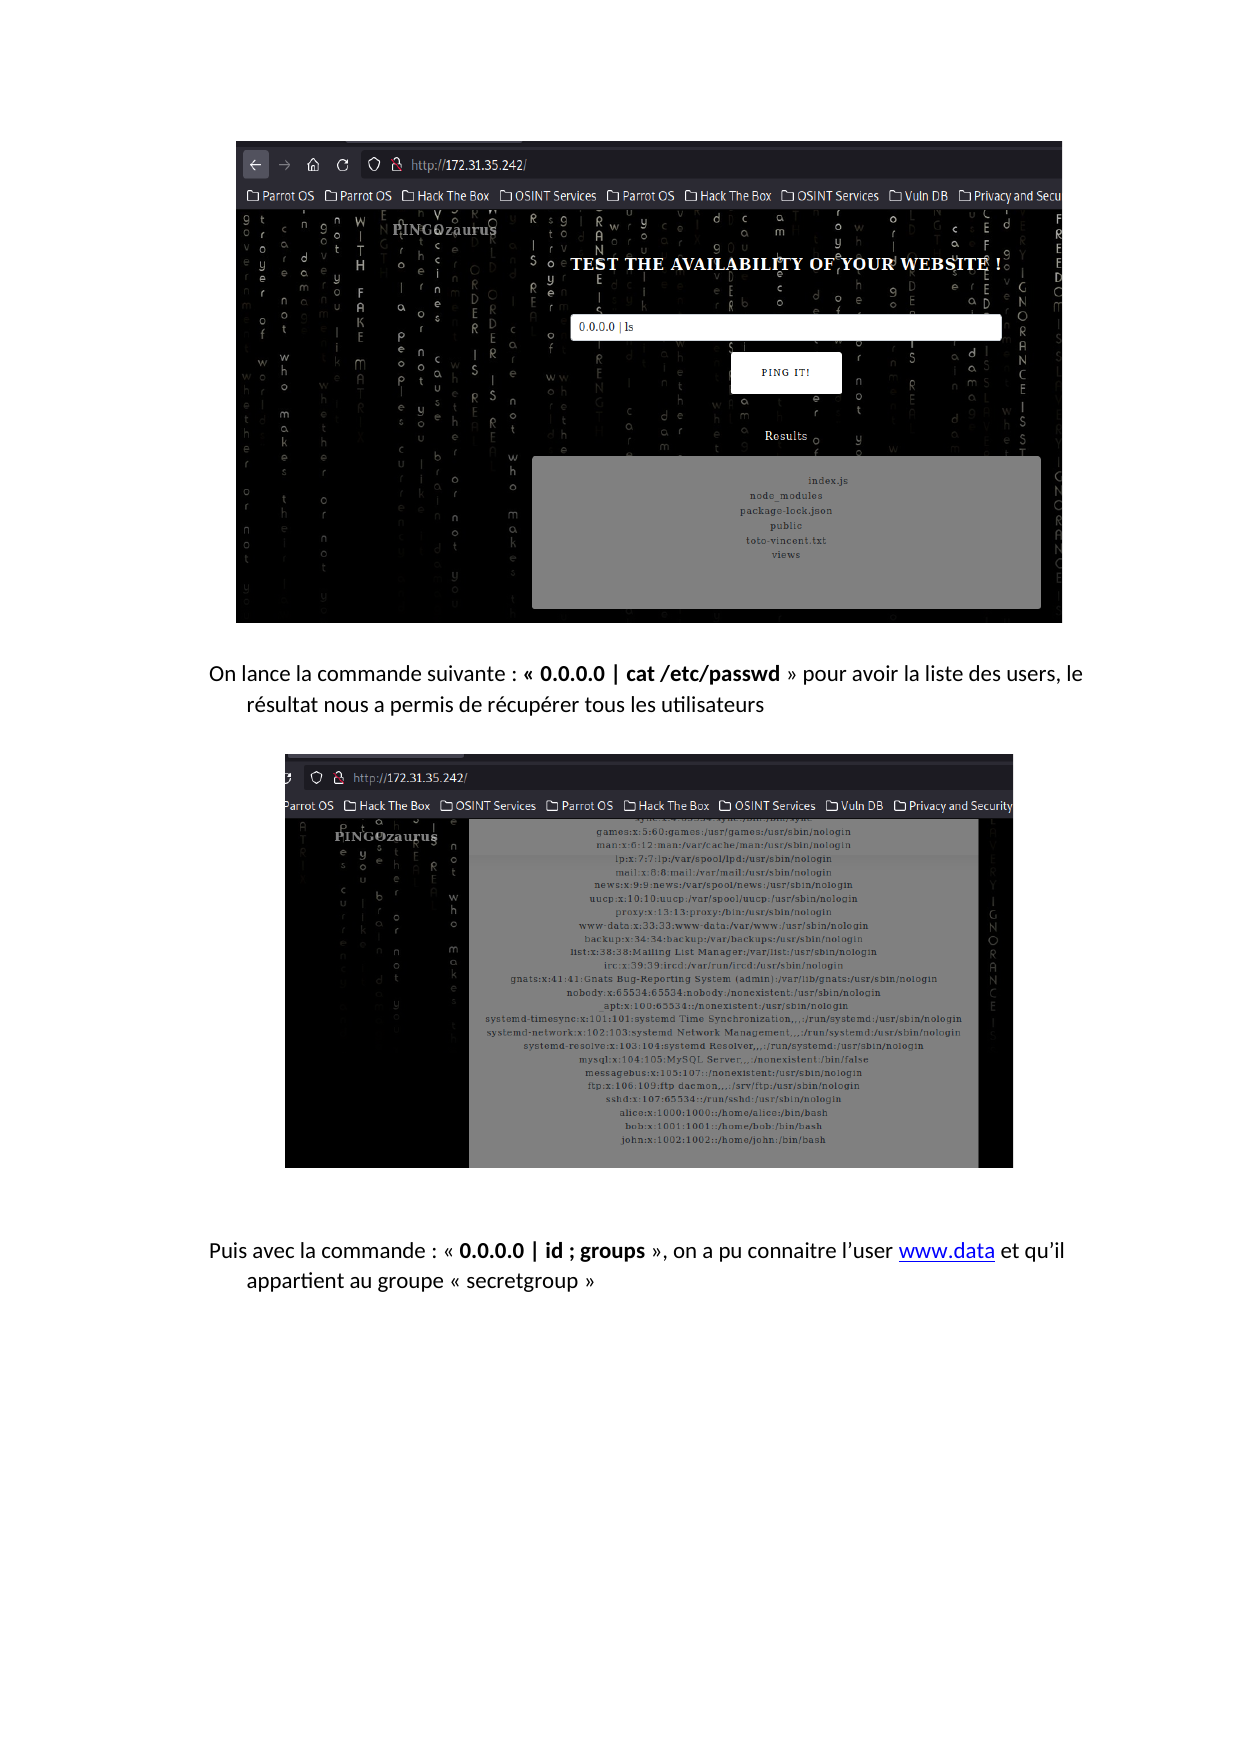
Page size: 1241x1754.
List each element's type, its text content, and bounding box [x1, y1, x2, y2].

picture [285, 754, 1014, 1168]
text On lance la commande suivante : « 0.0.0.0 | cat /etc/passwd » pour avoir la liste des users, le résultat nous a permis de récupérer tous les utilisateurs [209, 659, 1089, 718]
picture [236, 141, 1063, 623]
text Puis avec la commande : « 0.0.0.0 | id ; groups », on a pu connaitre l’user www.data et qu’il appartient au groupe « secretgroup » [209, 1236, 1089, 1295]
